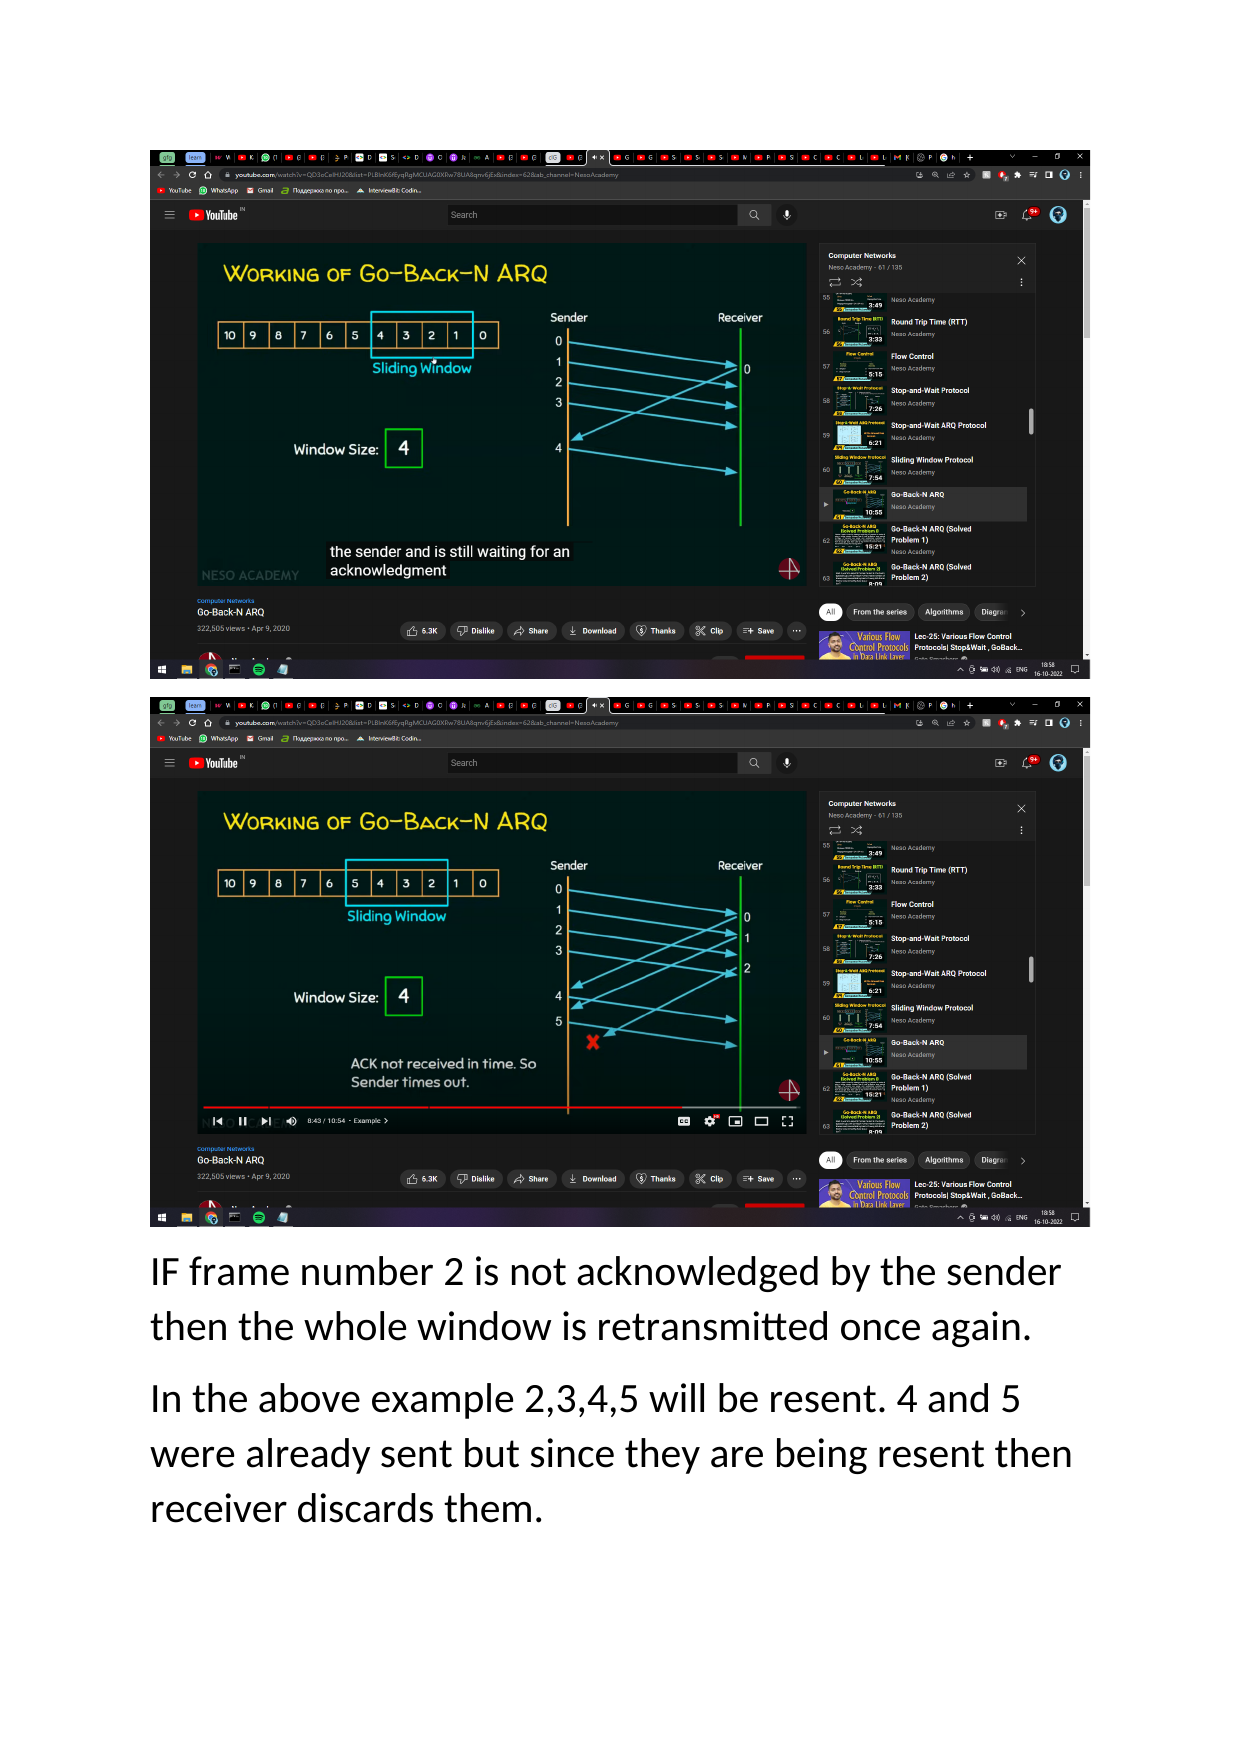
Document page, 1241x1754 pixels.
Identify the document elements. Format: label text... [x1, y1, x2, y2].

picture [150, 150, 1091, 679]
text In the above example 2,3,4,5 will be resent. 4 and 5 were already sent but since they are being resent then receiver discards them. [150, 1372, 1090, 1532]
picture [150, 697, 1091, 1227]
text IF frame number 2 is not acknowledged by the sender then the whole window is retransmitted once again. [150, 1245, 1090, 1351]
